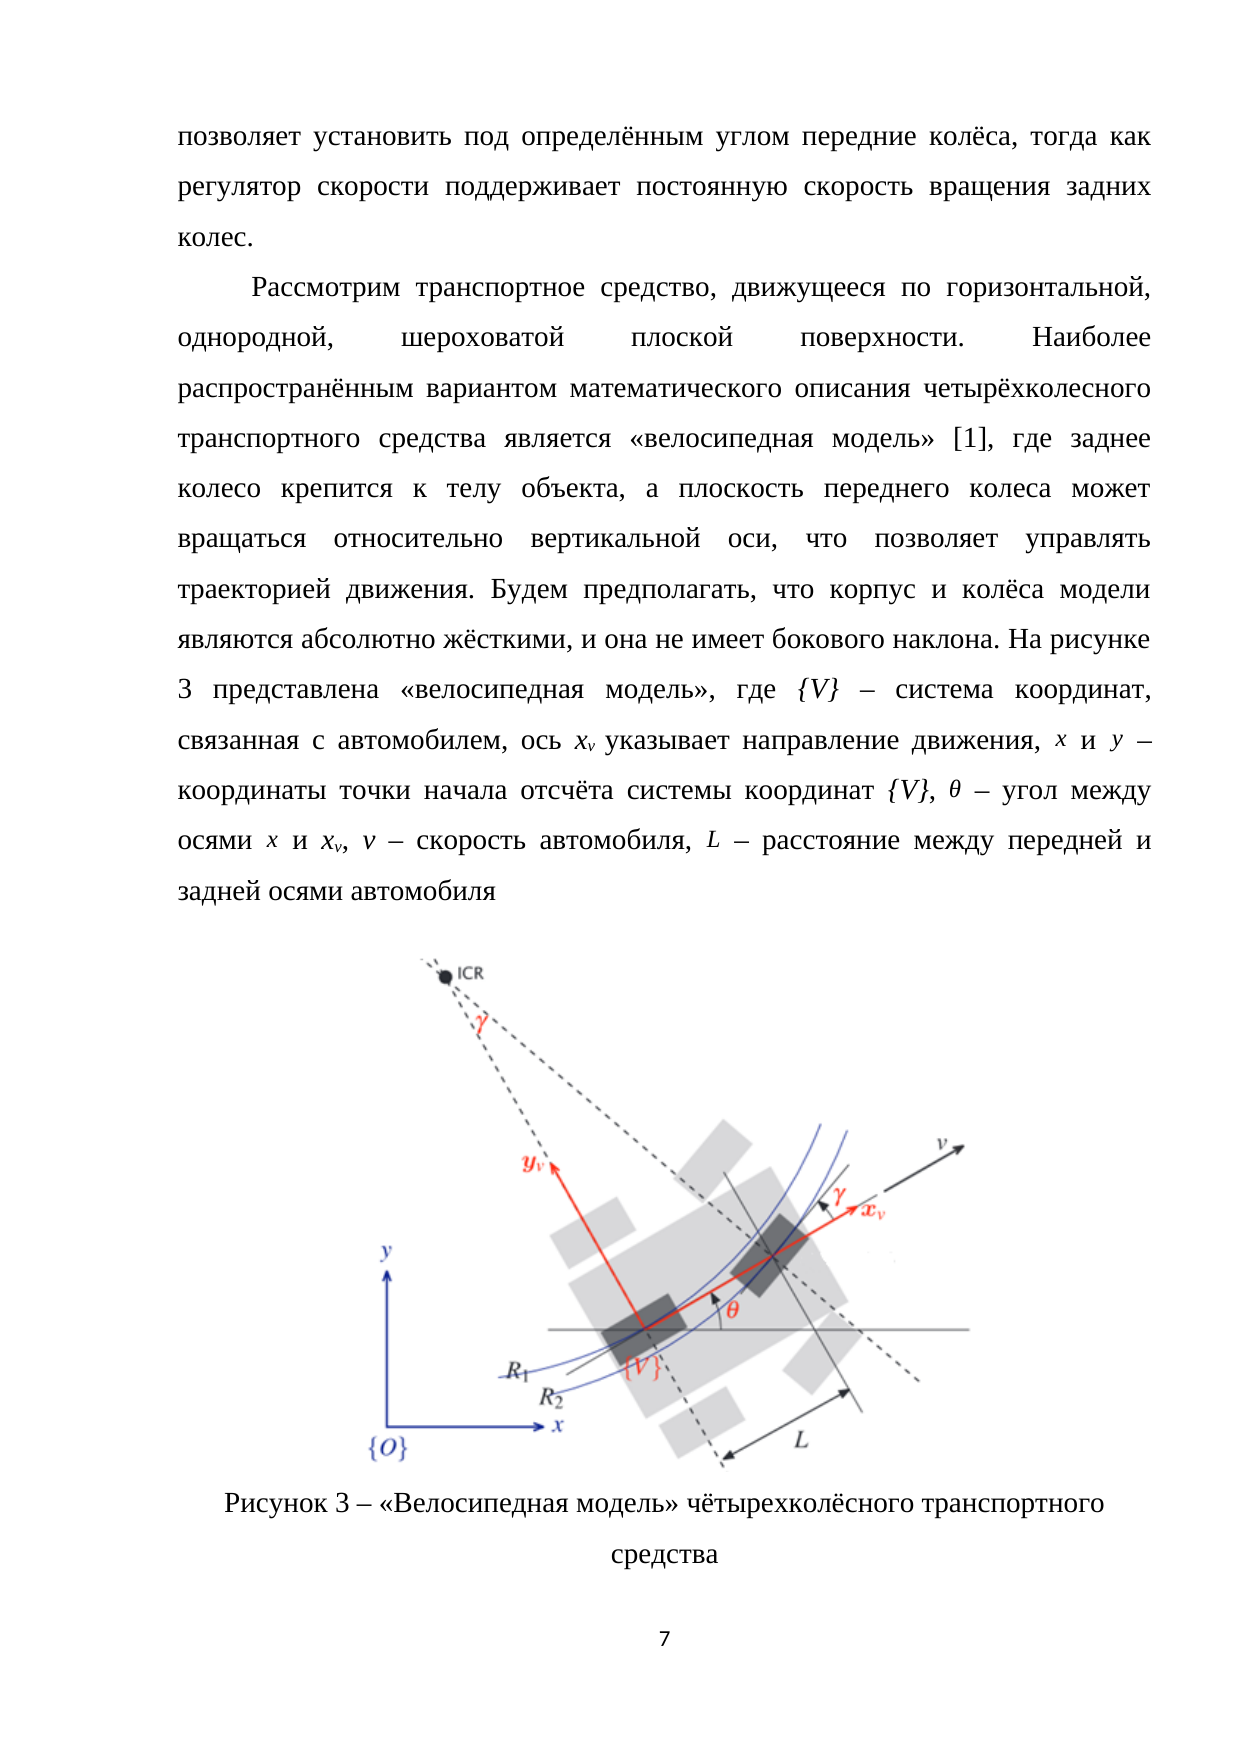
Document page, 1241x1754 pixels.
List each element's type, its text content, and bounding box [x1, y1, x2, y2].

list Рисунок 3 – «Велосипедная модель» чётырехколёсного транспортного средства [177, 1486, 1152, 1569]
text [177, 118, 1152, 252]
list Рассмотрим транспортное средство, движущееся по горизонтальной, однородной, шероховатой плоской поверхности. Наиболее распространённым вариантом математического описания четырёхколесного транспортного средства является «велосипедная модель» [1], где заднее колесо крепится к телу объекта, а плоскость переднего колеса может вращаться относительно вертикальной оси, что позволяет управлять траекторией движения. Будем предполагать, что корпус и колёса модели являются абсолютно жёсткими, и она не имеет бокового наклона. На рисунке 3 представлена «велосипедная модель», где {V} – система координат, связанная с автомобилем, ось xv указывает направление движения, и – координаты точки начала отсчёта системы координат {V}, – угол между осями и xv, v – скорость автомобиля, – расстояние между передней и задней осями автомобиля [177, 269, 1152, 906]
picture [357, 956, 972, 1472]
